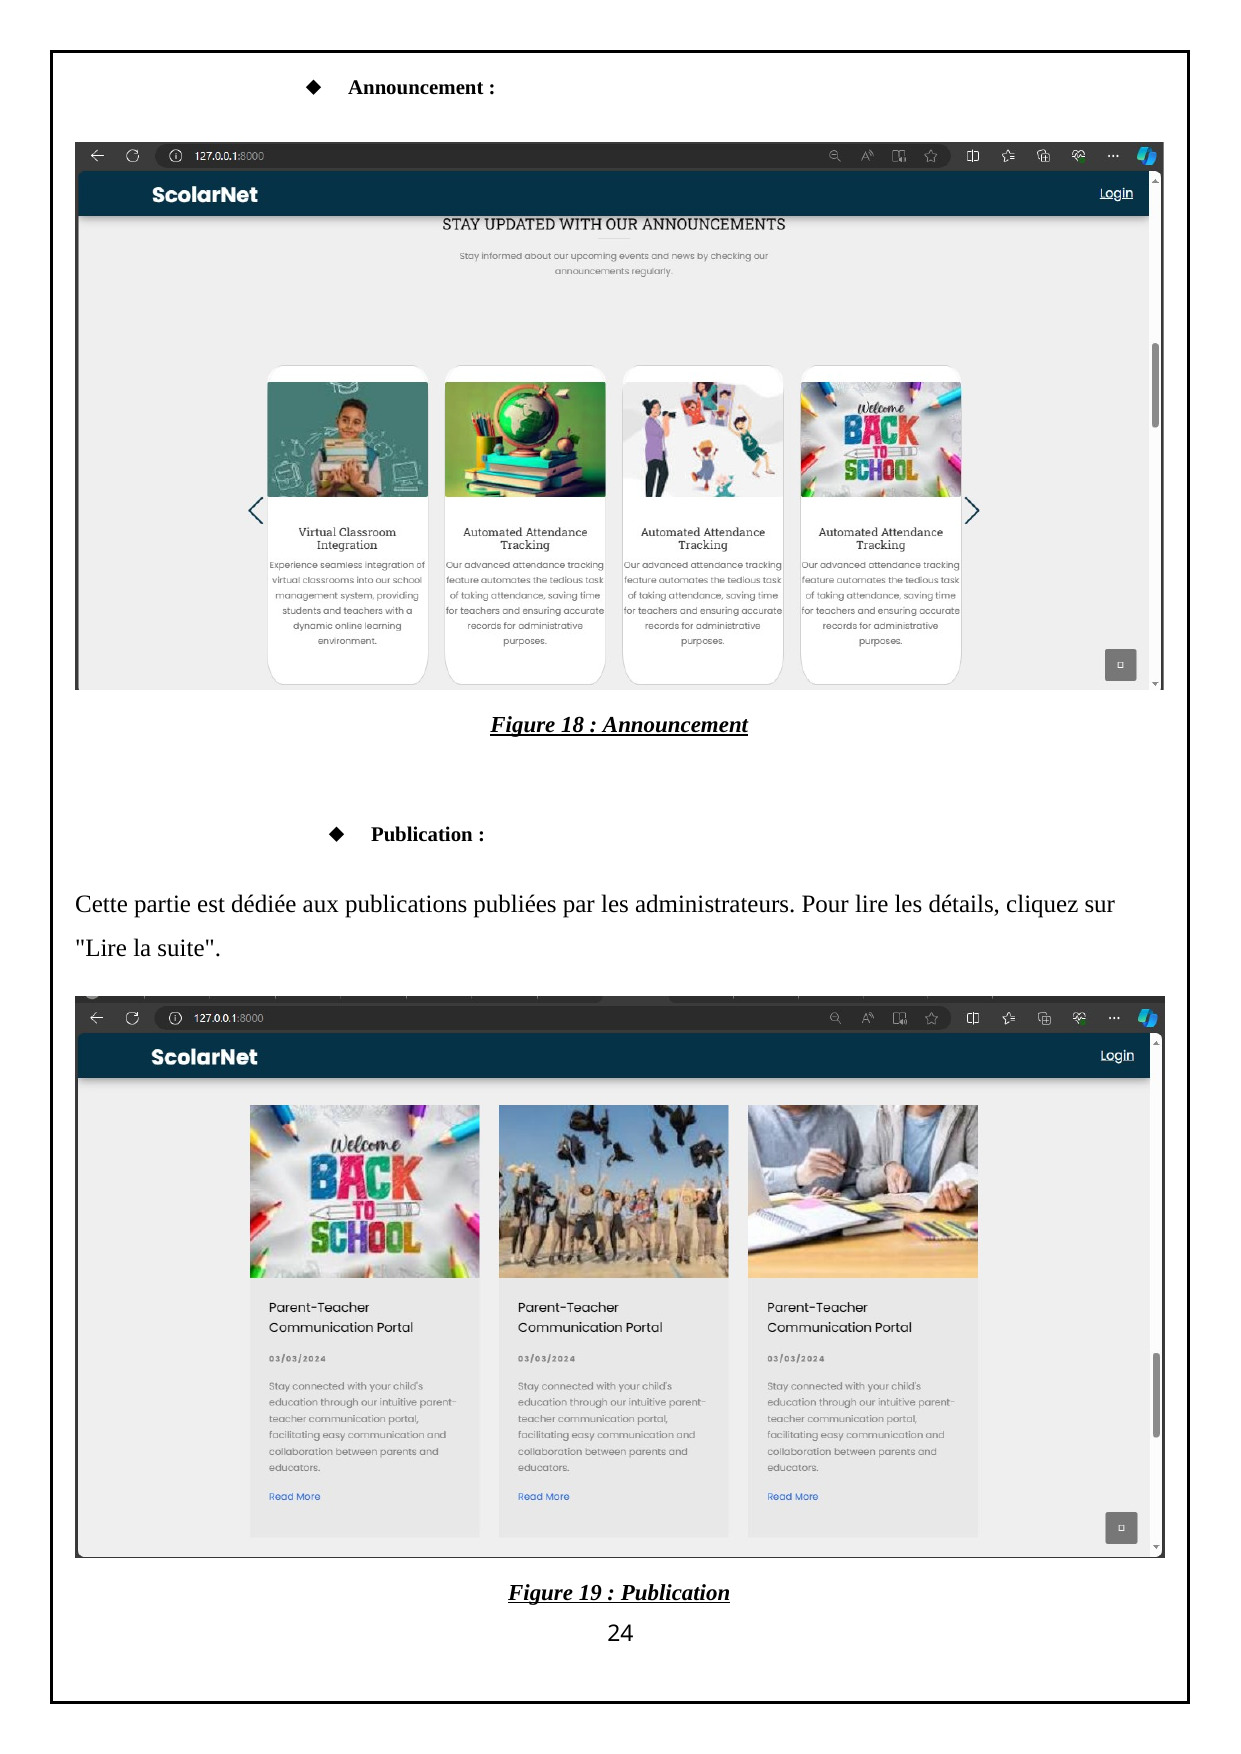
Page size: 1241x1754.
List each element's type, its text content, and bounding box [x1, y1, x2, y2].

picture [75, 996, 1165, 1558]
picture [75, 142, 1164, 690]
subtitle Publication : [327, 822, 1165, 846]
text Figure 19 : Publication [75, 1579, 1165, 1606]
text Cette partie est dédiée aux publications publiées par les administrateurs. Pour lire les détails, cliquez sur "Lire la suite". [75, 889, 1165, 961]
text Figure 18 : Announcement [75, 711, 1165, 738]
subtitle Announcement : [304, 75, 1165, 99]
